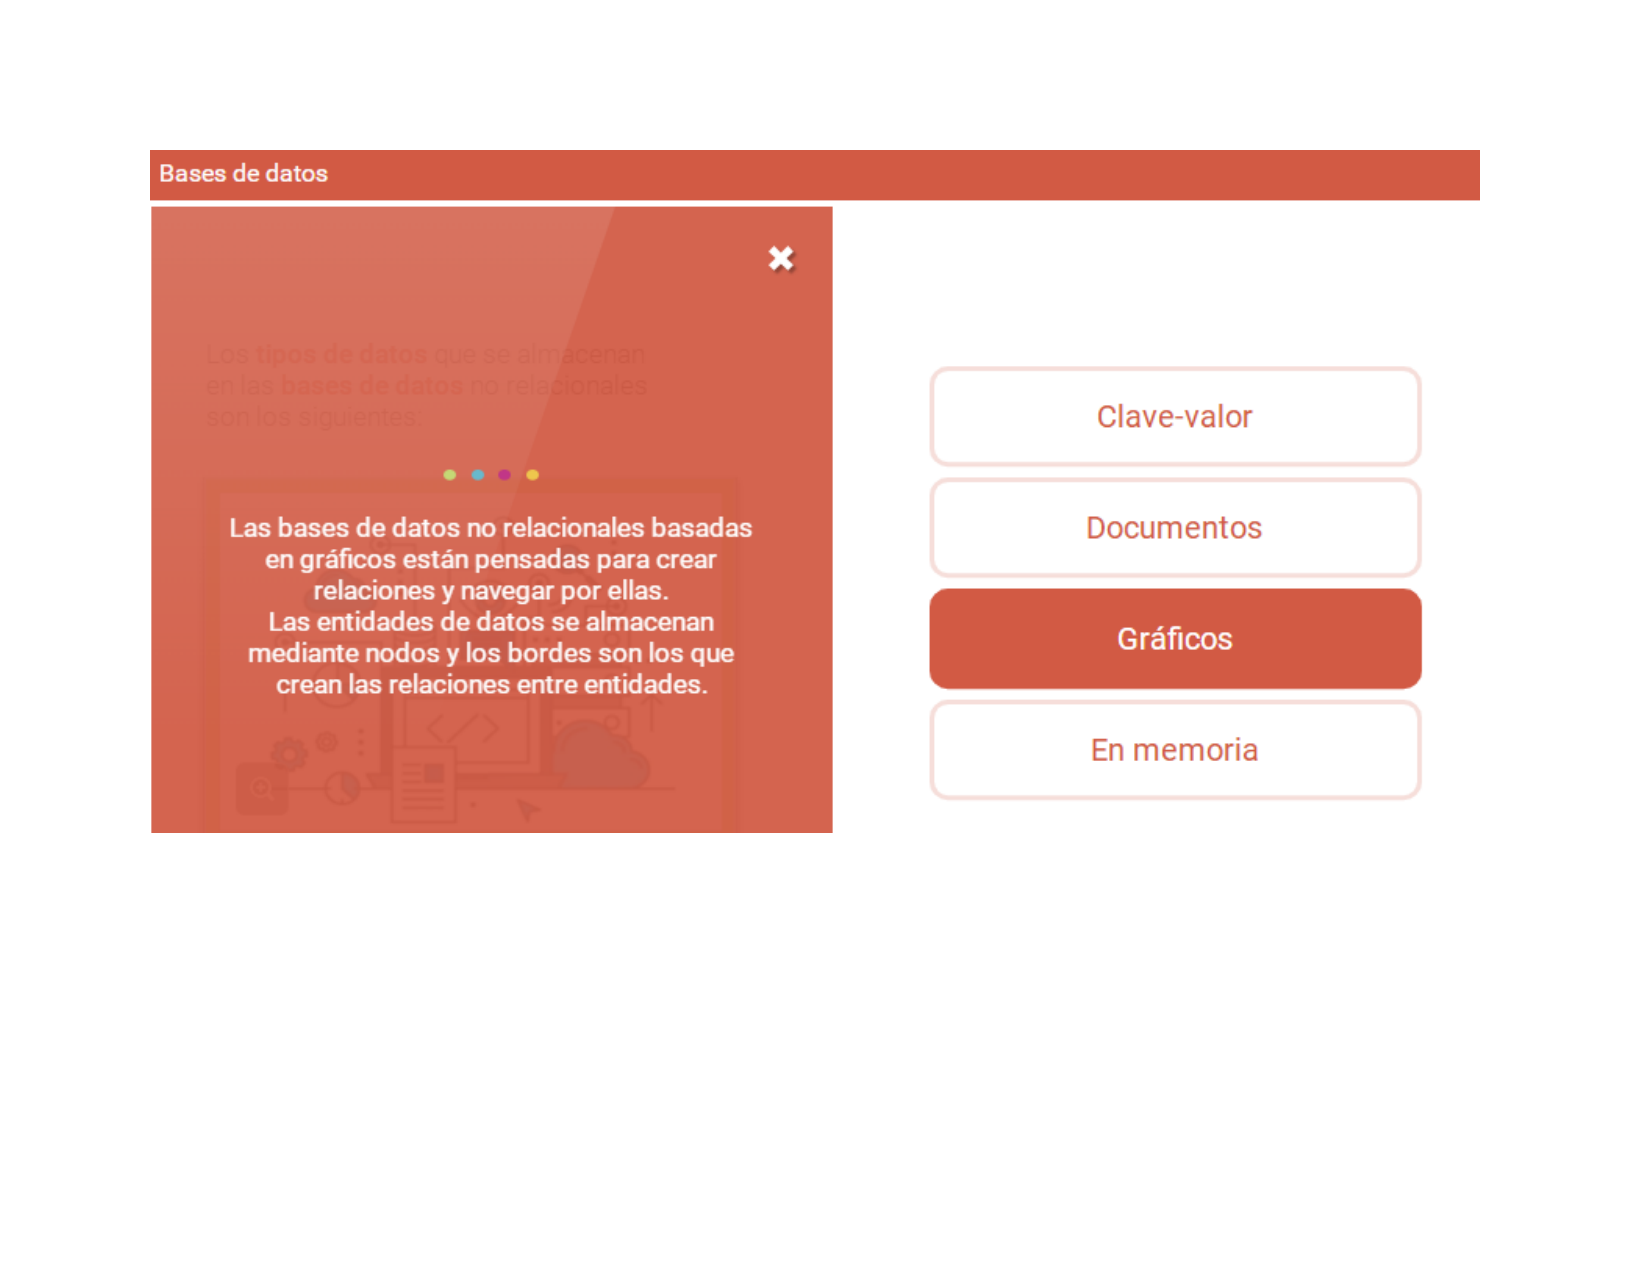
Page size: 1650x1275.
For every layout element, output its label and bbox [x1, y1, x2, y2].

picture [150, 150, 1480, 833]
